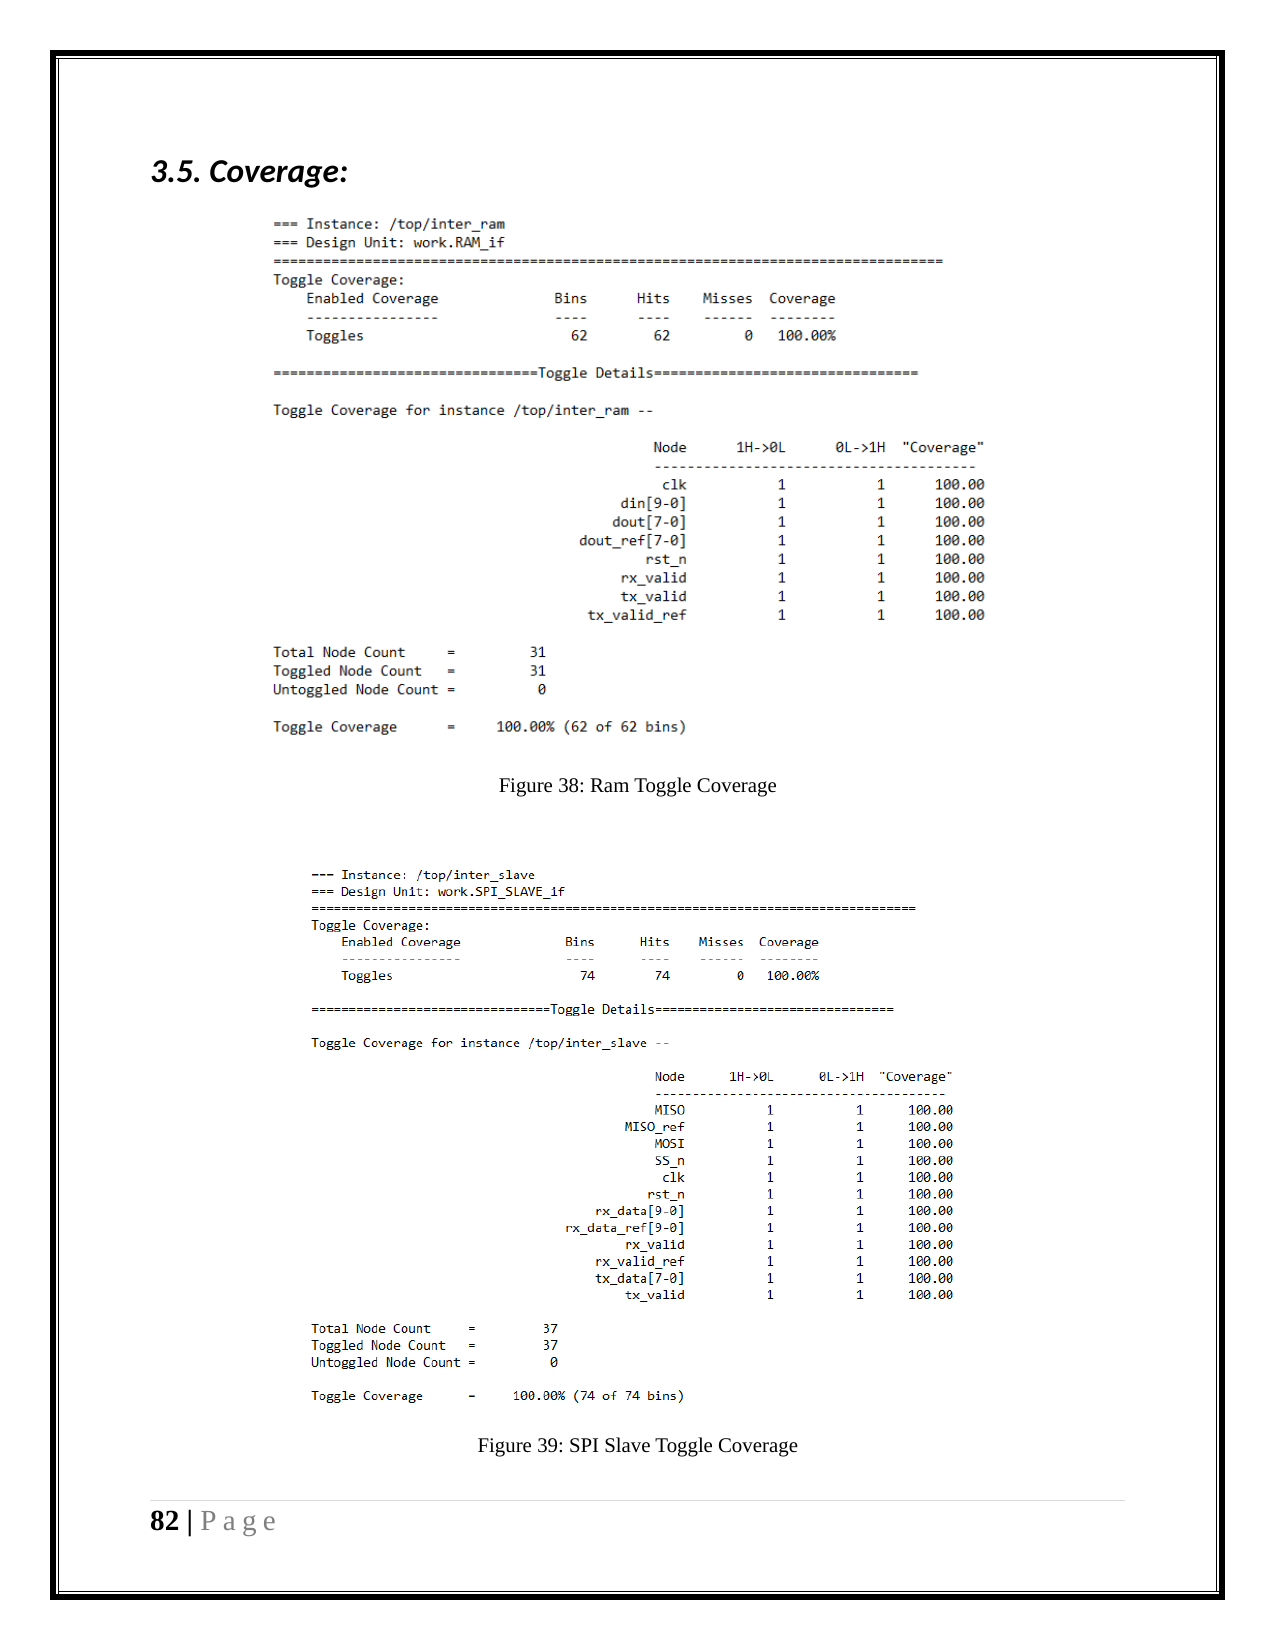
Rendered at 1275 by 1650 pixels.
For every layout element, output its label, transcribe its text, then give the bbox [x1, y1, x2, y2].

text 3.5. Coverage: [150, 150, 1125, 191]
picture [269, 208, 994, 740]
picture [307, 861, 960, 1405]
